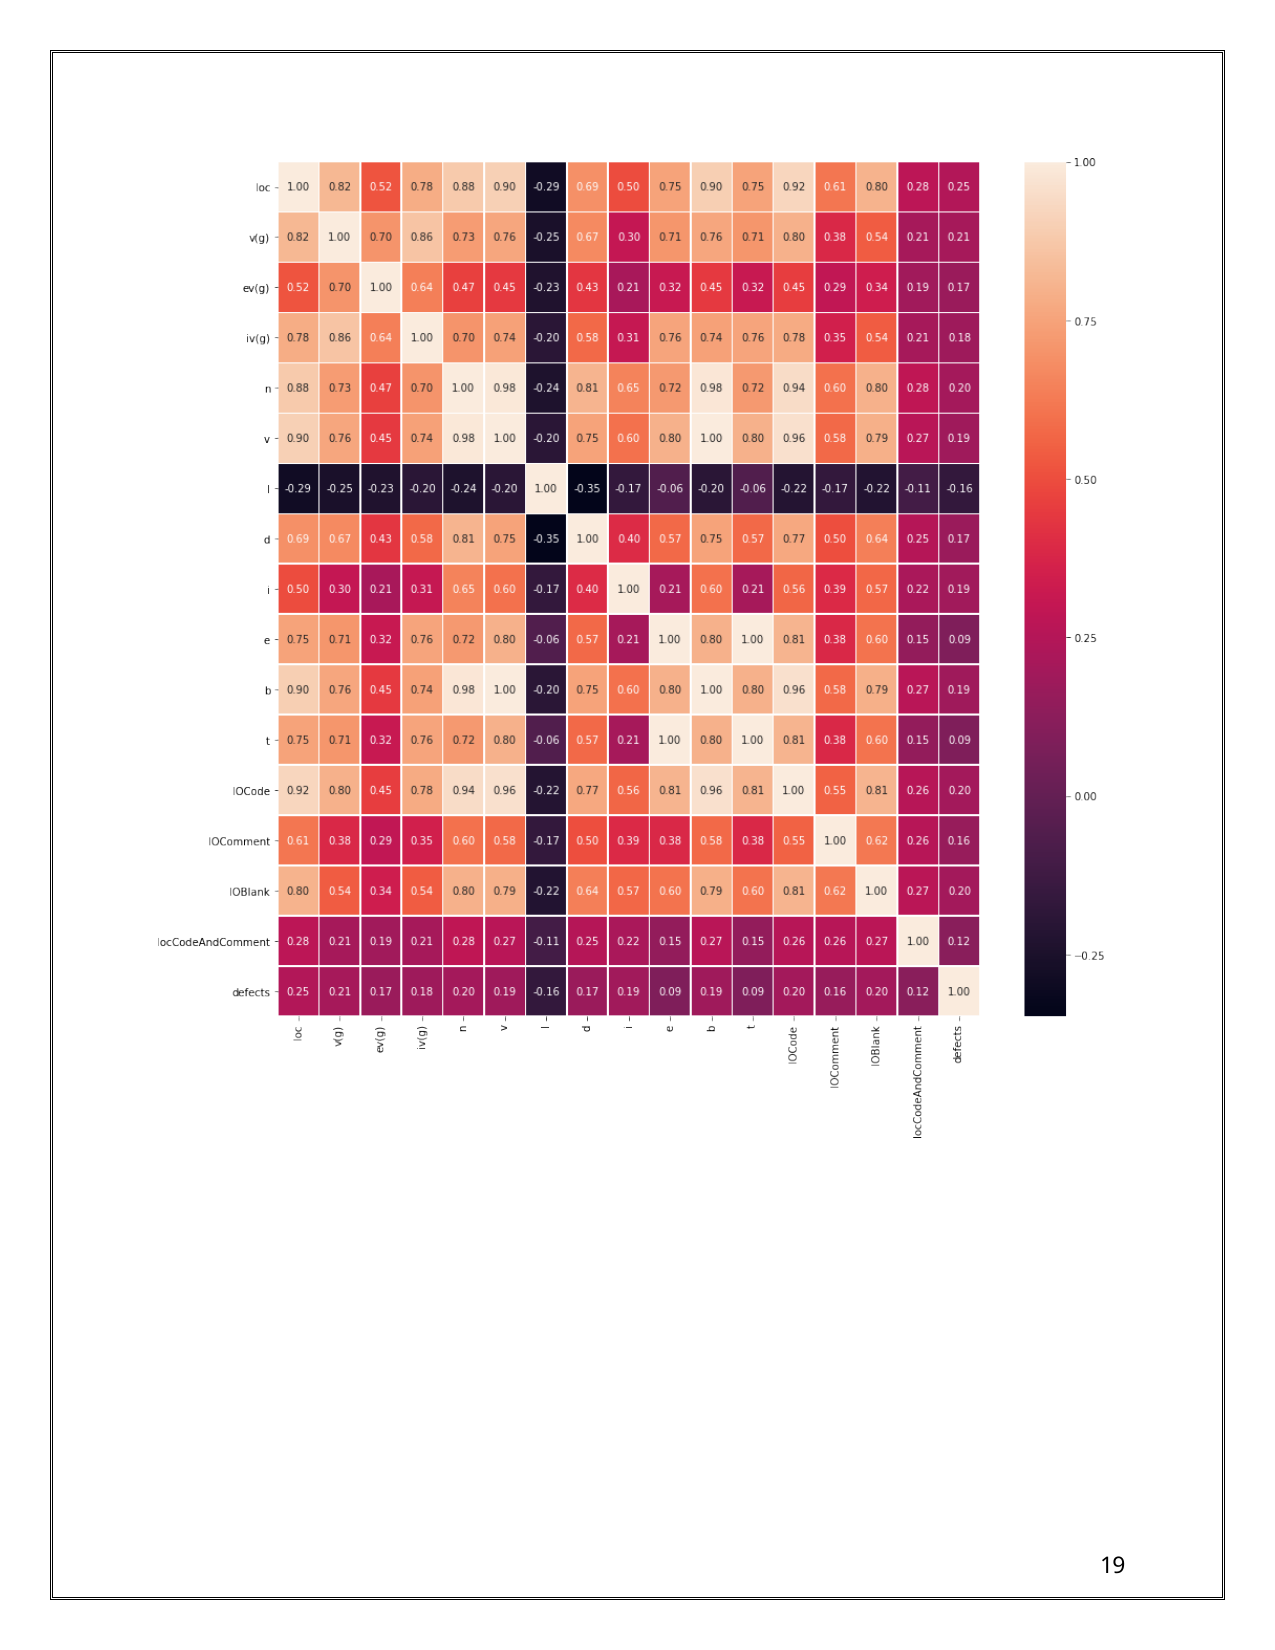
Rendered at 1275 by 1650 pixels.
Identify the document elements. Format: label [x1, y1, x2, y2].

picture [158, 158, 1104, 1138]
